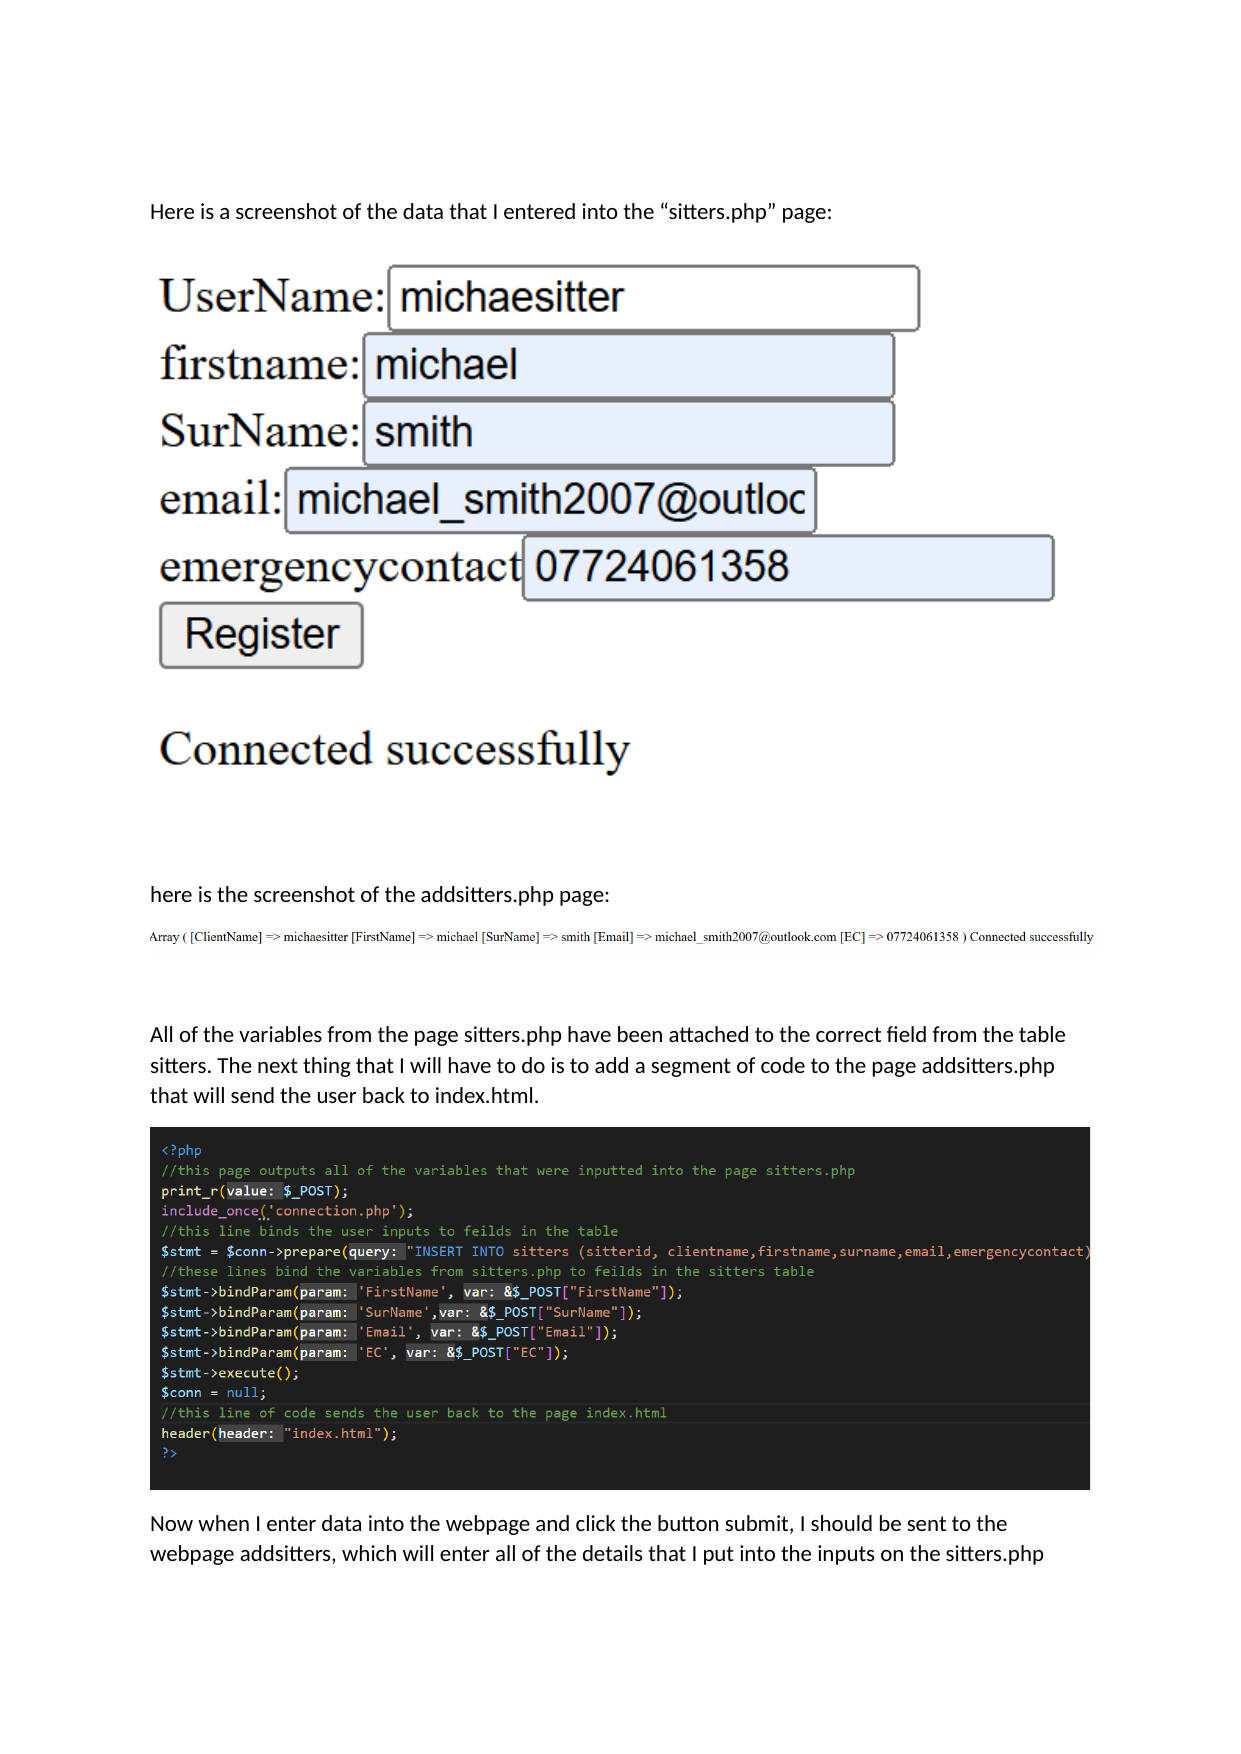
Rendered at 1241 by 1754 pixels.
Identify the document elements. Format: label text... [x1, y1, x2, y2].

text All of the variables from the page sitters.php have been attached to the correct field from the table sitters. The next thing that I will have to do is to add a segment of code to the page addsitters.php that will send the user back to index.html. [150, 1021, 1090, 1109]
picture [150, 1127, 1091, 1490]
picture [150, 243, 1088, 815]
text here is the screenshot of the addsitters.php page: [150, 880, 1090, 908]
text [150, 1509, 1090, 1567]
text Here is a screenshot of the data that I entered into the “sitters.php” page: [150, 197, 1090, 225]
picture [150, 926, 1099, 955]
